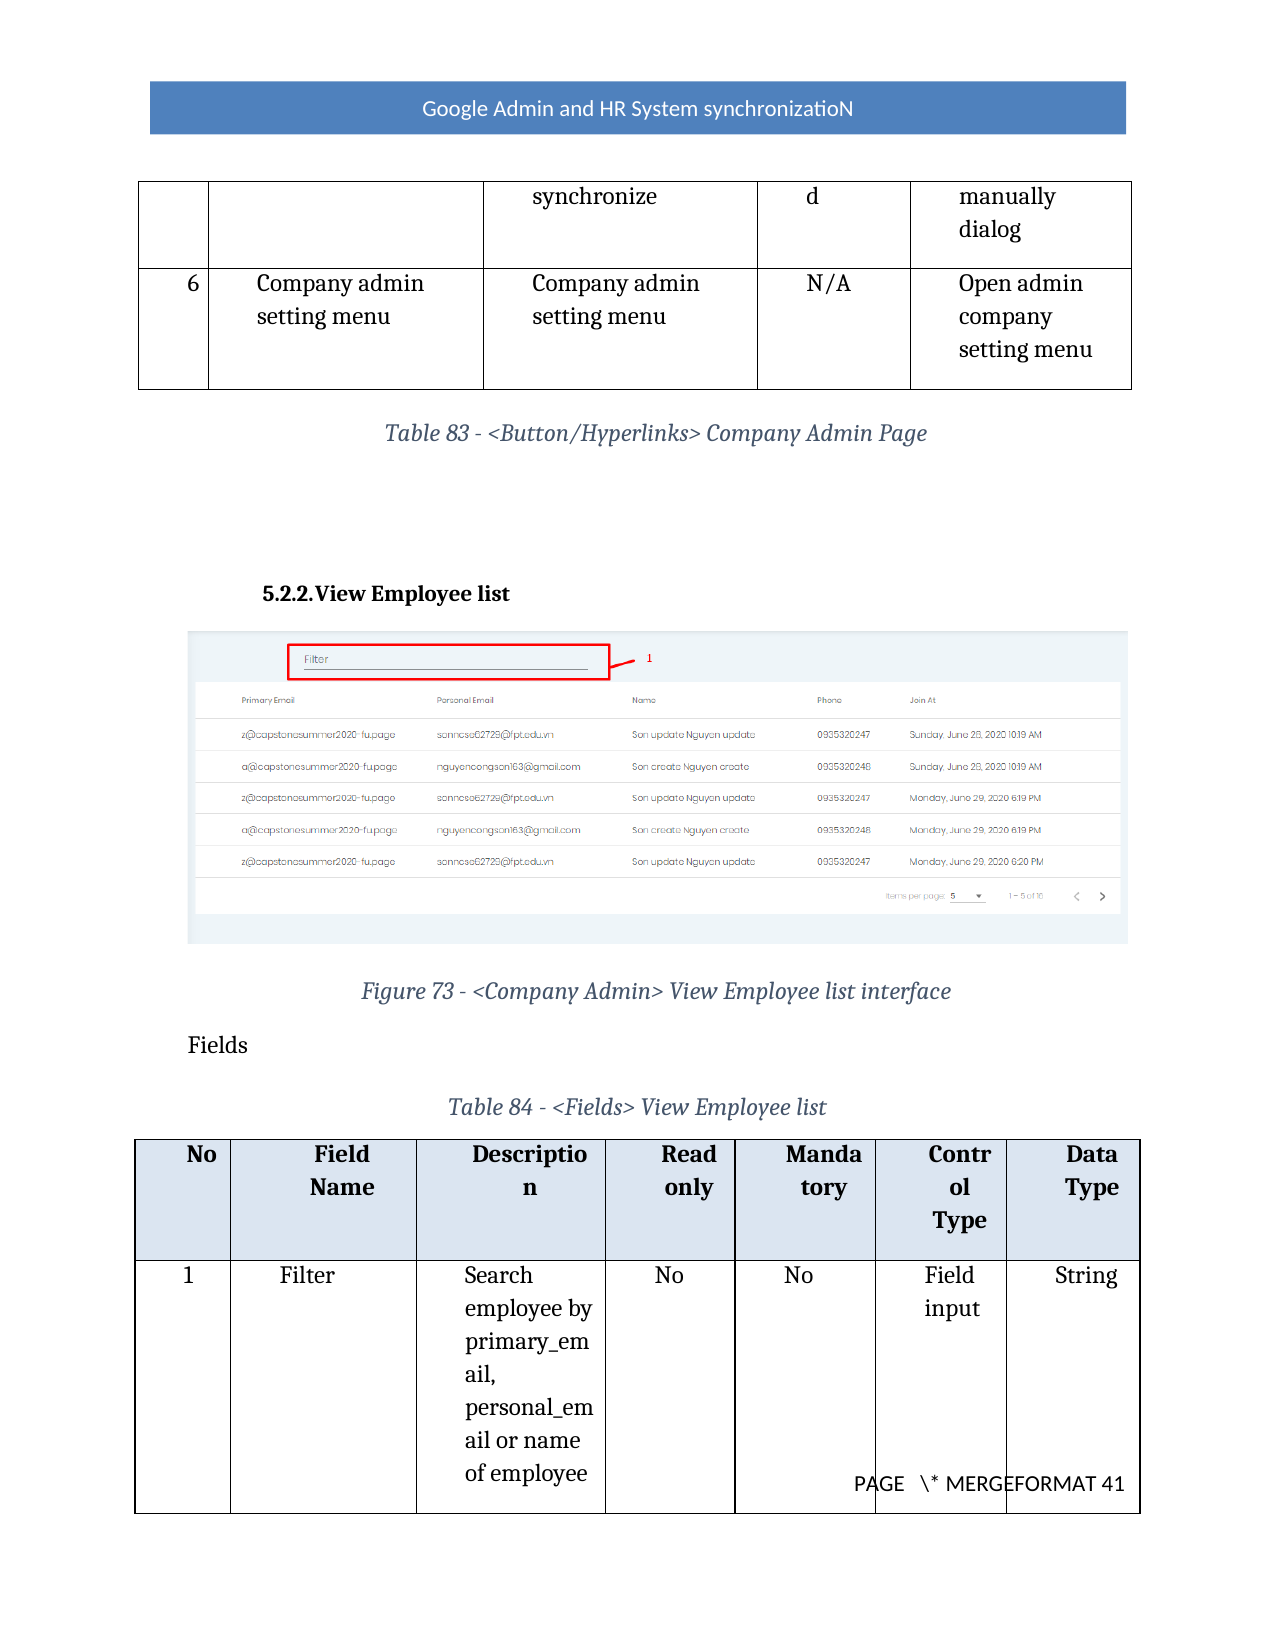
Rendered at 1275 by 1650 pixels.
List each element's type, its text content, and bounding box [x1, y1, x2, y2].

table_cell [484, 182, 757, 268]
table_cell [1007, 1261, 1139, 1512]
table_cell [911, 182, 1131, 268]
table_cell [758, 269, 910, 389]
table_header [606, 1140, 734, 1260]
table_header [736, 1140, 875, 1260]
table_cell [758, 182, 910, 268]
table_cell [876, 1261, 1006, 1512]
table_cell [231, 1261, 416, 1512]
picture [187, 631, 1128, 944]
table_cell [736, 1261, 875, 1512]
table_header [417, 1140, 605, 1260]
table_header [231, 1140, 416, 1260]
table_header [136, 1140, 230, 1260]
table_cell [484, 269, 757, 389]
text Table 84 - <Fields> View Employee list [150, 1093, 1125, 1122]
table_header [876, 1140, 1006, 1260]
text Table 83 - <Button/Hyperlinks> Company Admin Page [187, 419, 1125, 448]
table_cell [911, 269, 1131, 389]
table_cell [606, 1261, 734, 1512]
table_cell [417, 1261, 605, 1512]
text Fields [187, 1031, 1125, 1060]
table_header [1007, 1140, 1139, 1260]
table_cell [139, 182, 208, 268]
text Figure 73 - <Company Admin> View Employee list interface [187, 977, 1125, 1006]
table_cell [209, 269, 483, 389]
subtitle View Employee list [262, 581, 1125, 607]
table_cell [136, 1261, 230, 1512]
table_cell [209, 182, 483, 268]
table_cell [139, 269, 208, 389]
